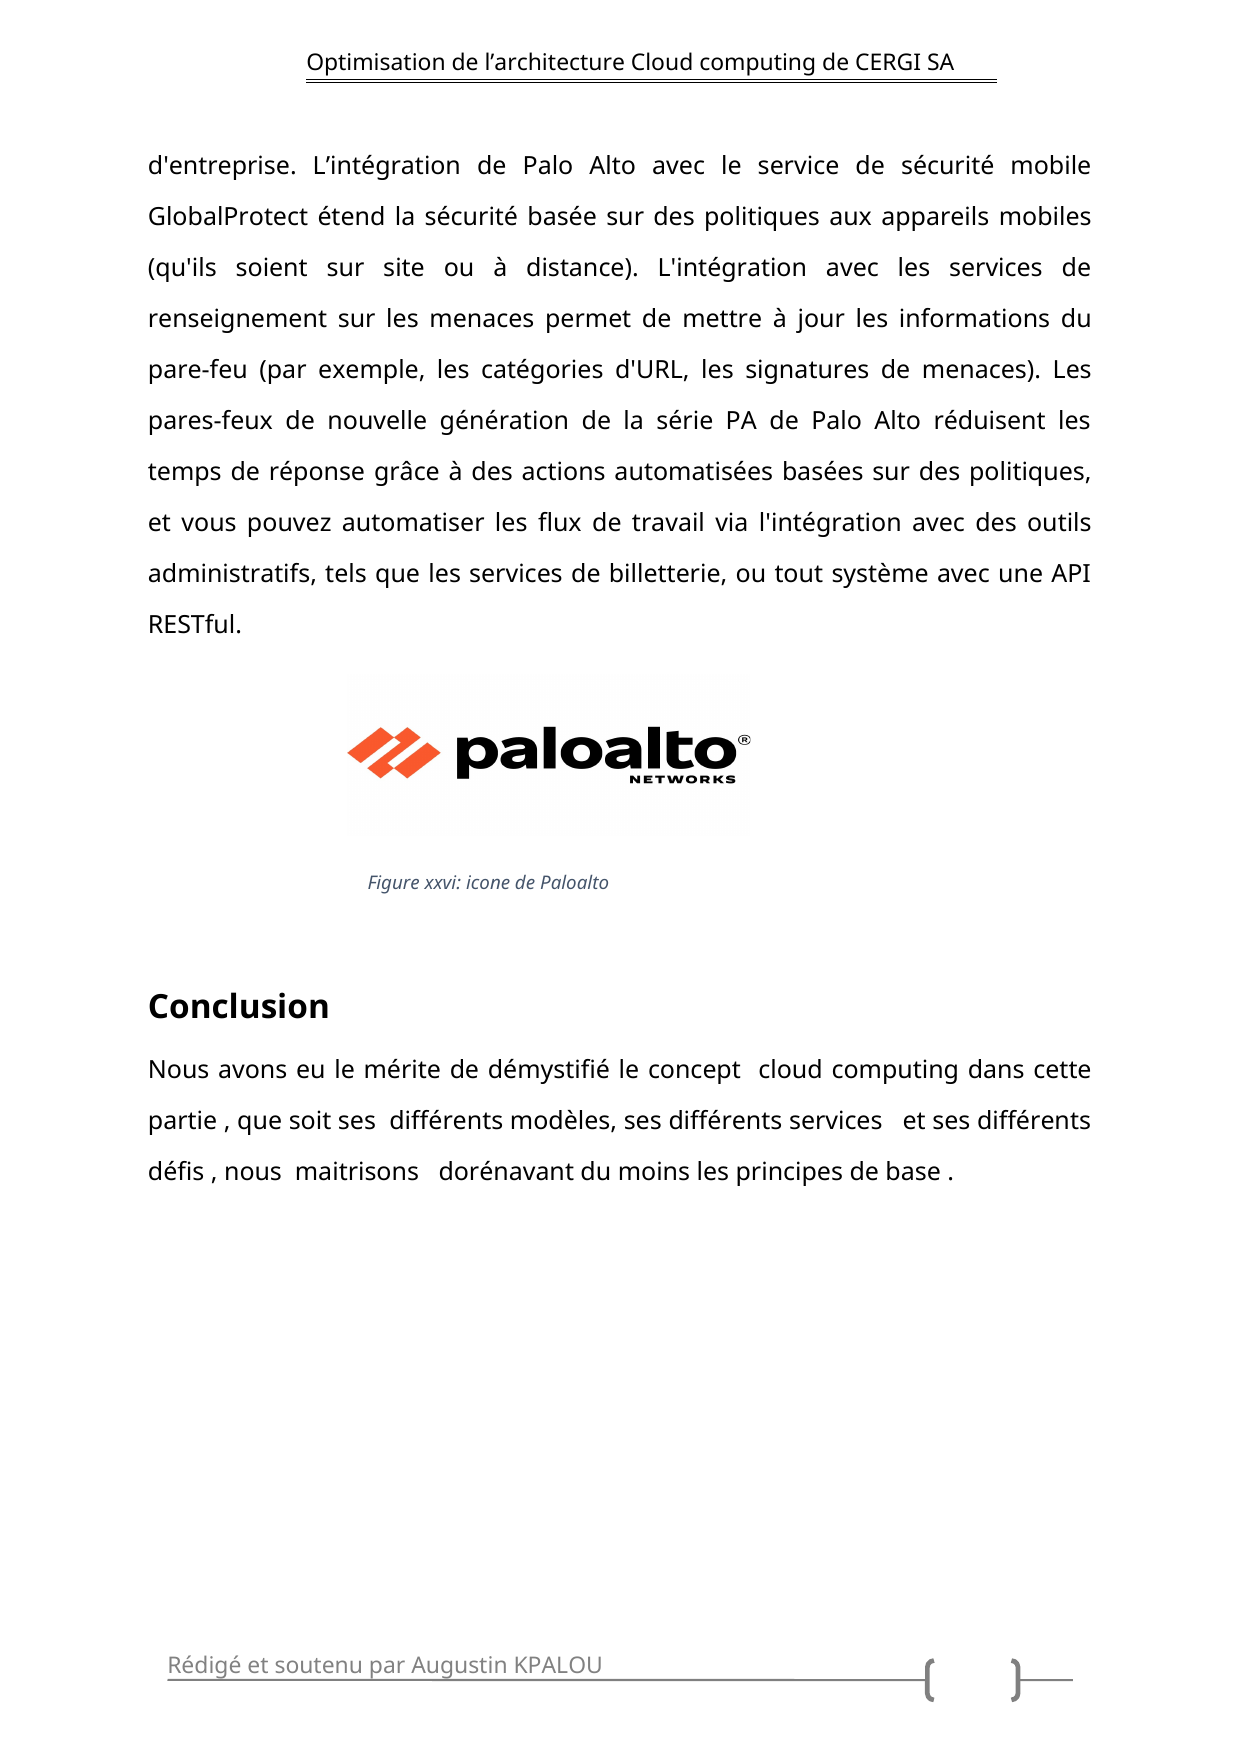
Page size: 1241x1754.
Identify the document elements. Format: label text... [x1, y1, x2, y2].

text Figure xxvi: icone de Paloalto [148, 869, 1093, 894]
picture [347, 674, 751, 836]
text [148, 148, 1093, 641]
text Nous avons eu le mérite de démystifié le concept cloud computing dans cette partie , que soit ses différents modèles, ses différents services et ses différents défis , nous maitrisons dorénavant du moins les principes de base . [148, 1051, 1093, 1187]
subtitle Conclusion [148, 983, 1093, 1028]
